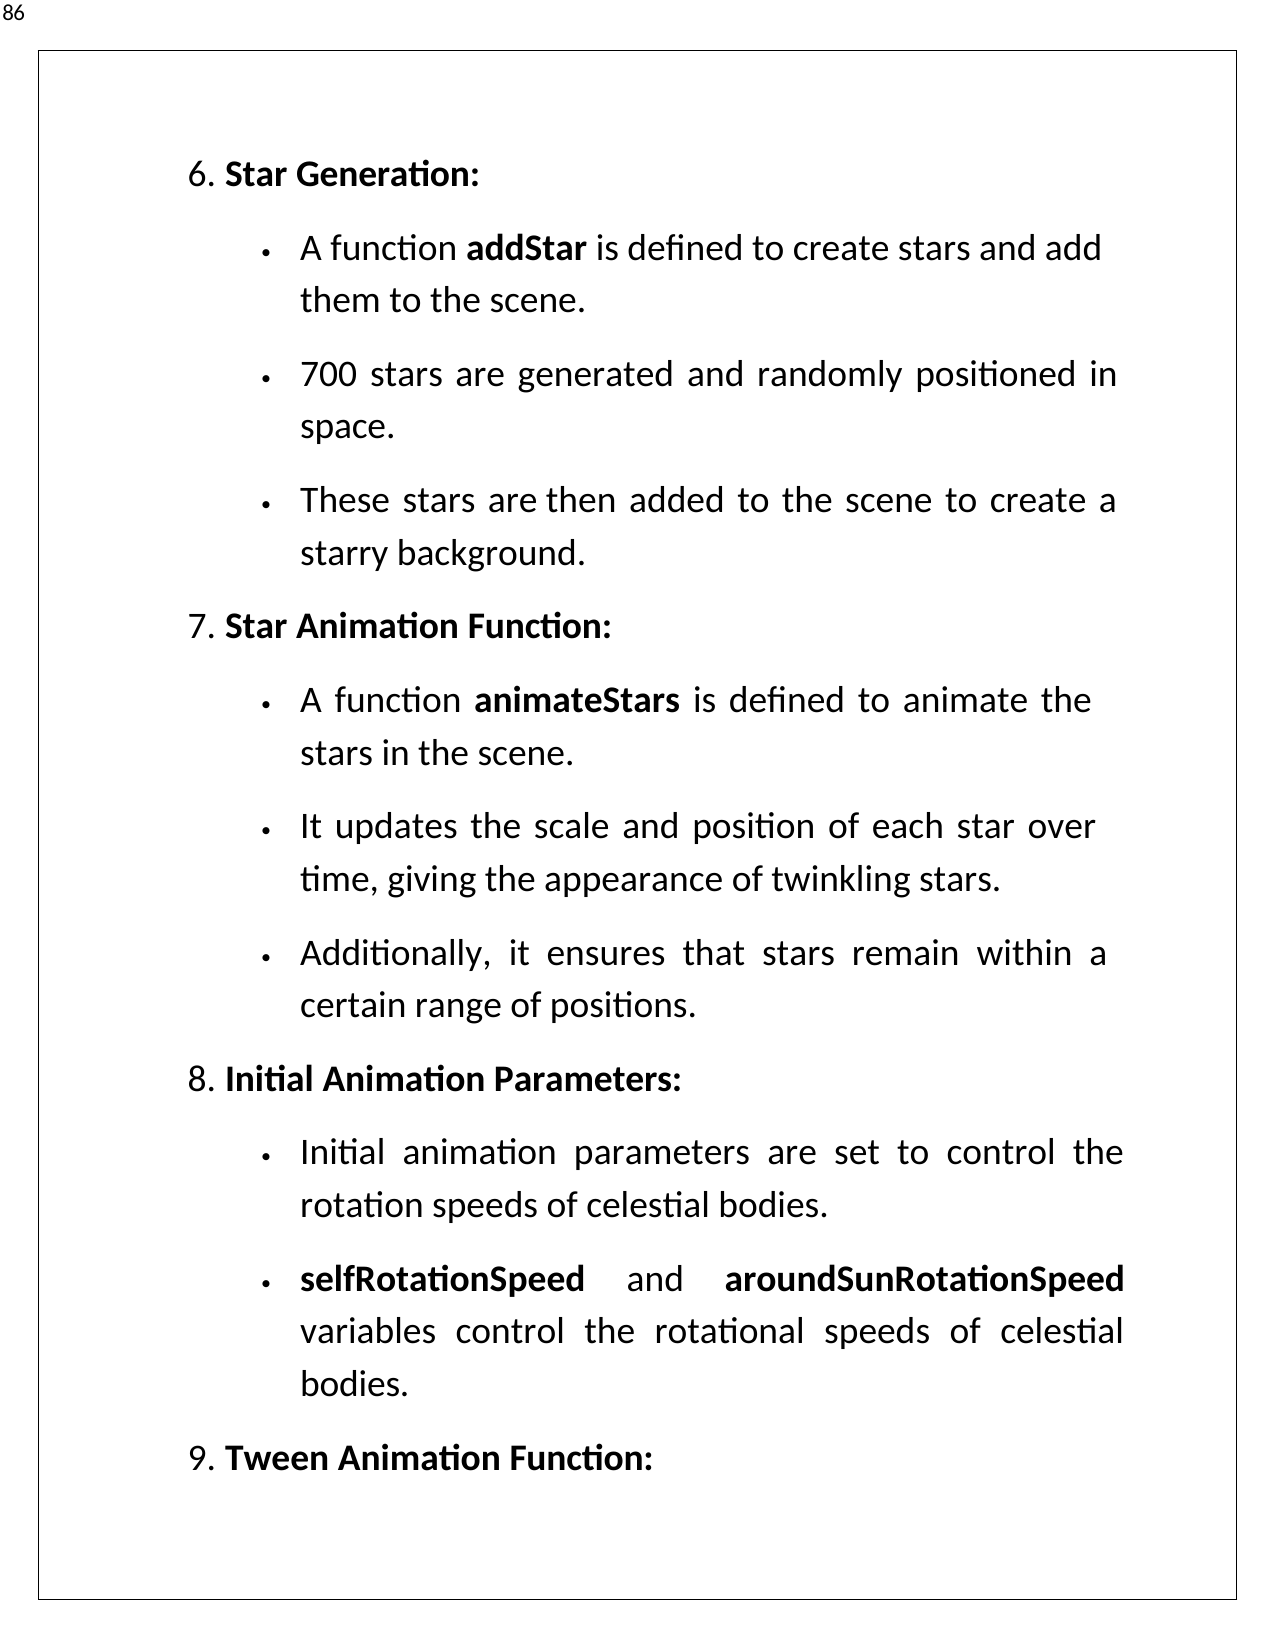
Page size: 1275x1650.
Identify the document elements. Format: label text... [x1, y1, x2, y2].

list selfRotationSpeed and aroundSunRotationSpeed variables control the rotational speeds of celestial bodies. [262, 1254, 1125, 1406]
list 700 stars are generated and randomly positioned in space. [262, 350, 1125, 448]
subtitle Initial Animation Parameters: [187, 1055, 1236, 1101]
list A function animateStars is defined to animate the stars in the scene. [262, 676, 1125, 774]
subtitle Star Animation Function: [187, 602, 1236, 648]
list Additionally, it ensures that stars remain within a certain range of positions. [262, 928, 1124, 1027]
list It updates the scale and position of each star over time, giving the appearance of twinkling stars. [262, 802, 1125, 901]
list These stars are then added to the scene to create a starry background. [262, 476, 1125, 575]
subtitle Tween Animation Function: [187, 1433, 1236, 1479]
list Initial animation parameters are set to control the rotation speeds of celestial bodies. [262, 1128, 1125, 1227]
subtitle Star Generation: [187, 150, 1236, 196]
list A function addStar is defined to create stars and add them to the scene. [262, 224, 1125, 322]
